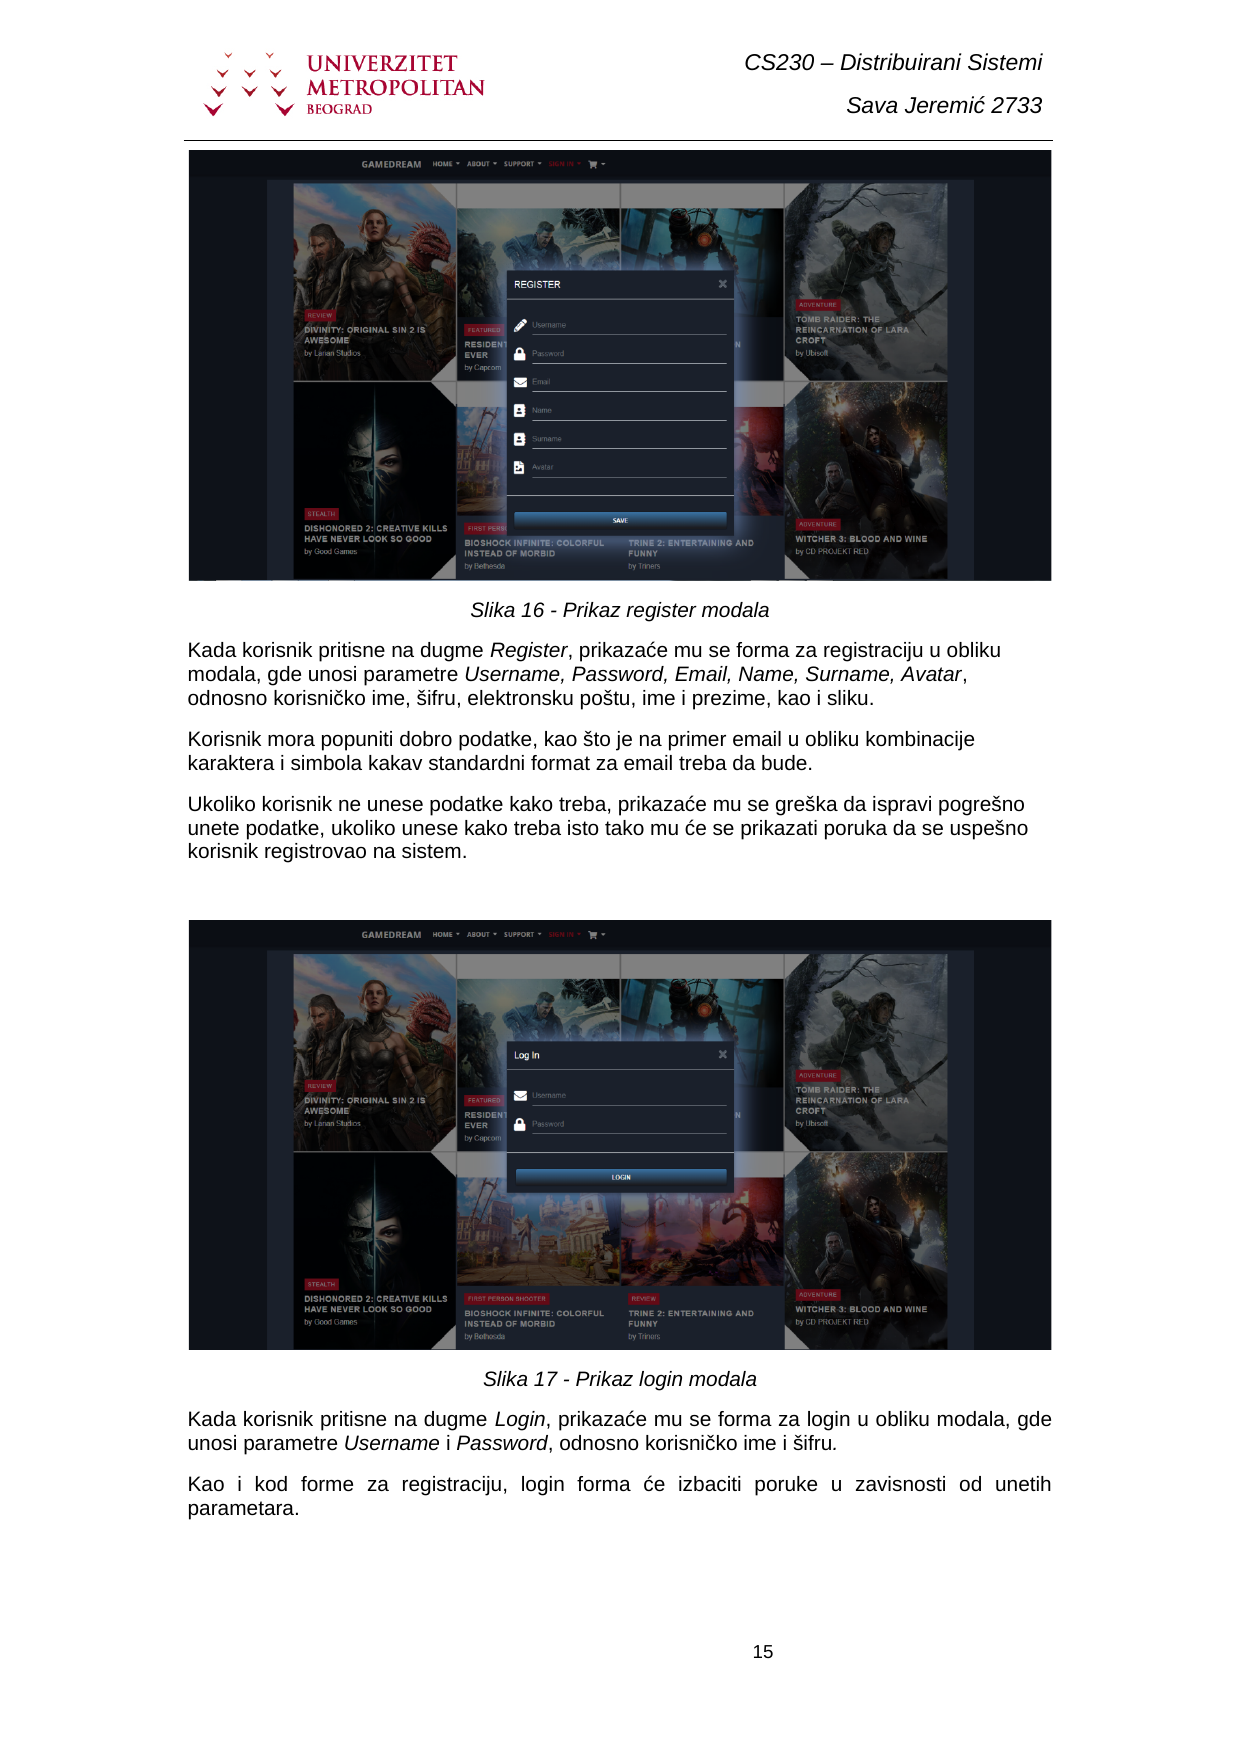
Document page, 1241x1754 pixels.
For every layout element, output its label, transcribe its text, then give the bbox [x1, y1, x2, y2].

text Slika 17 - Prikaz login modala [187, 1366, 1053, 1390]
picture [188, 150, 1052, 581]
text Kada korisnik pritisne na dugme Register, prikazaće mu se forma za registraciju u obliku modala, gde unosi parametre Username, Password, Email, Name, Surname, Avatar, odnosno korisničko ime, šifru, elektronsku poštu, ime i prezime, kao i sliku. [187, 638, 1053, 710]
text Ukoliko korisnik ne unese podatke kako treba, prikazaće mu se greška da ispravi pogrešno unete podatke, ukoliko unese kako treba isto tako mu će se prikazati poruka da se uspešno korisnik registrovao na sistem. [187, 791, 1053, 863]
picture [188, 920, 1052, 1350]
picture [194, 43, 494, 124]
text Kada korisnik pritisne na dugme Login, prikazaće mu se forma za login u obliku modala, gde unosi parametre Username i Password, odnosno korisničko ime i šifru. [187, 1407, 1053, 1455]
text Slika 16 - Prikaz register modala [187, 598, 1053, 622]
text Kao i kod forme za registraciju, login forma će izbaciti poruke u zavisnosti od unetih parametara. [187, 1472, 1053, 1519]
text Korisnik mora popuniti dobro podatke, kao što je na primer email u obliku kombinacije karaktera i simbola kakav standardni format za email treba da bude. [187, 727, 1053, 775]
